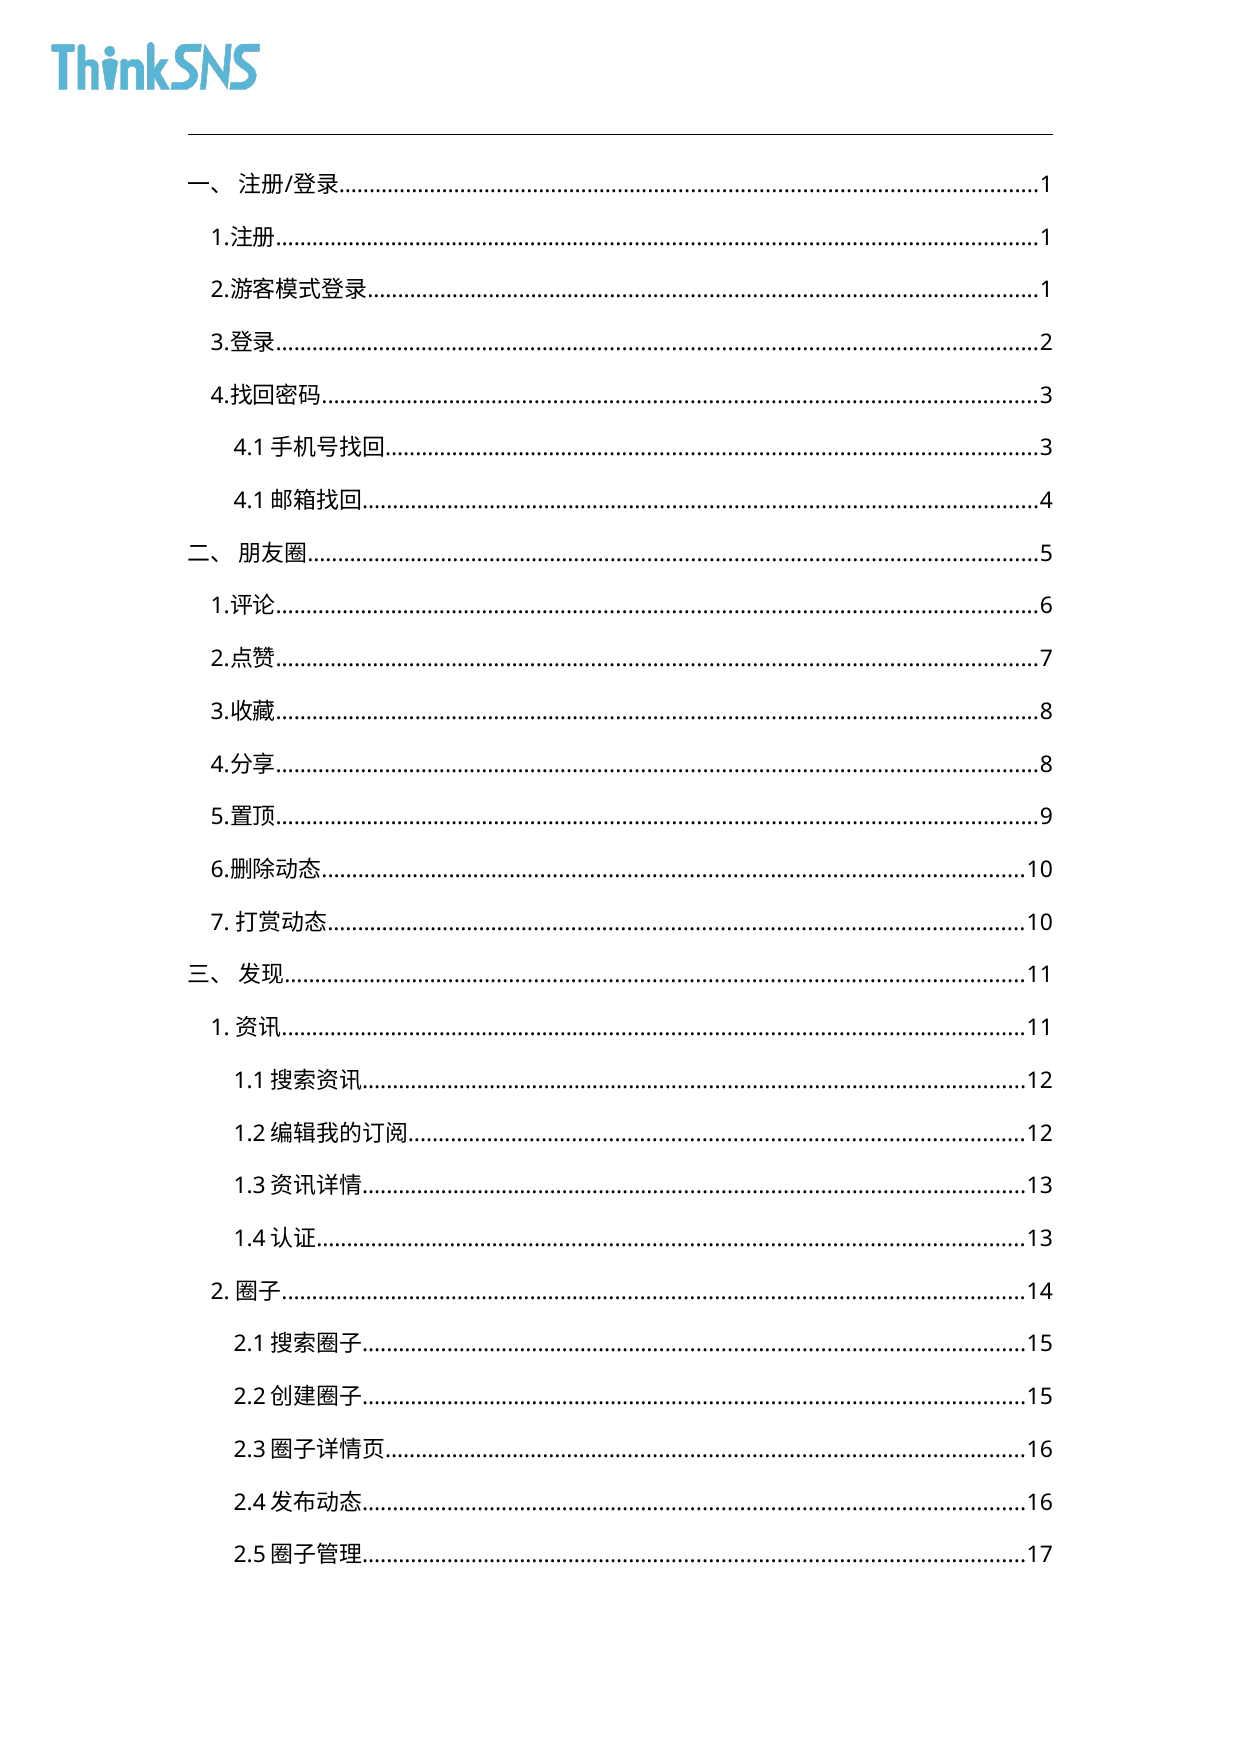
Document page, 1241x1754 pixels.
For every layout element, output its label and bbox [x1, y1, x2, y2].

picture [42, 40, 268, 94]
